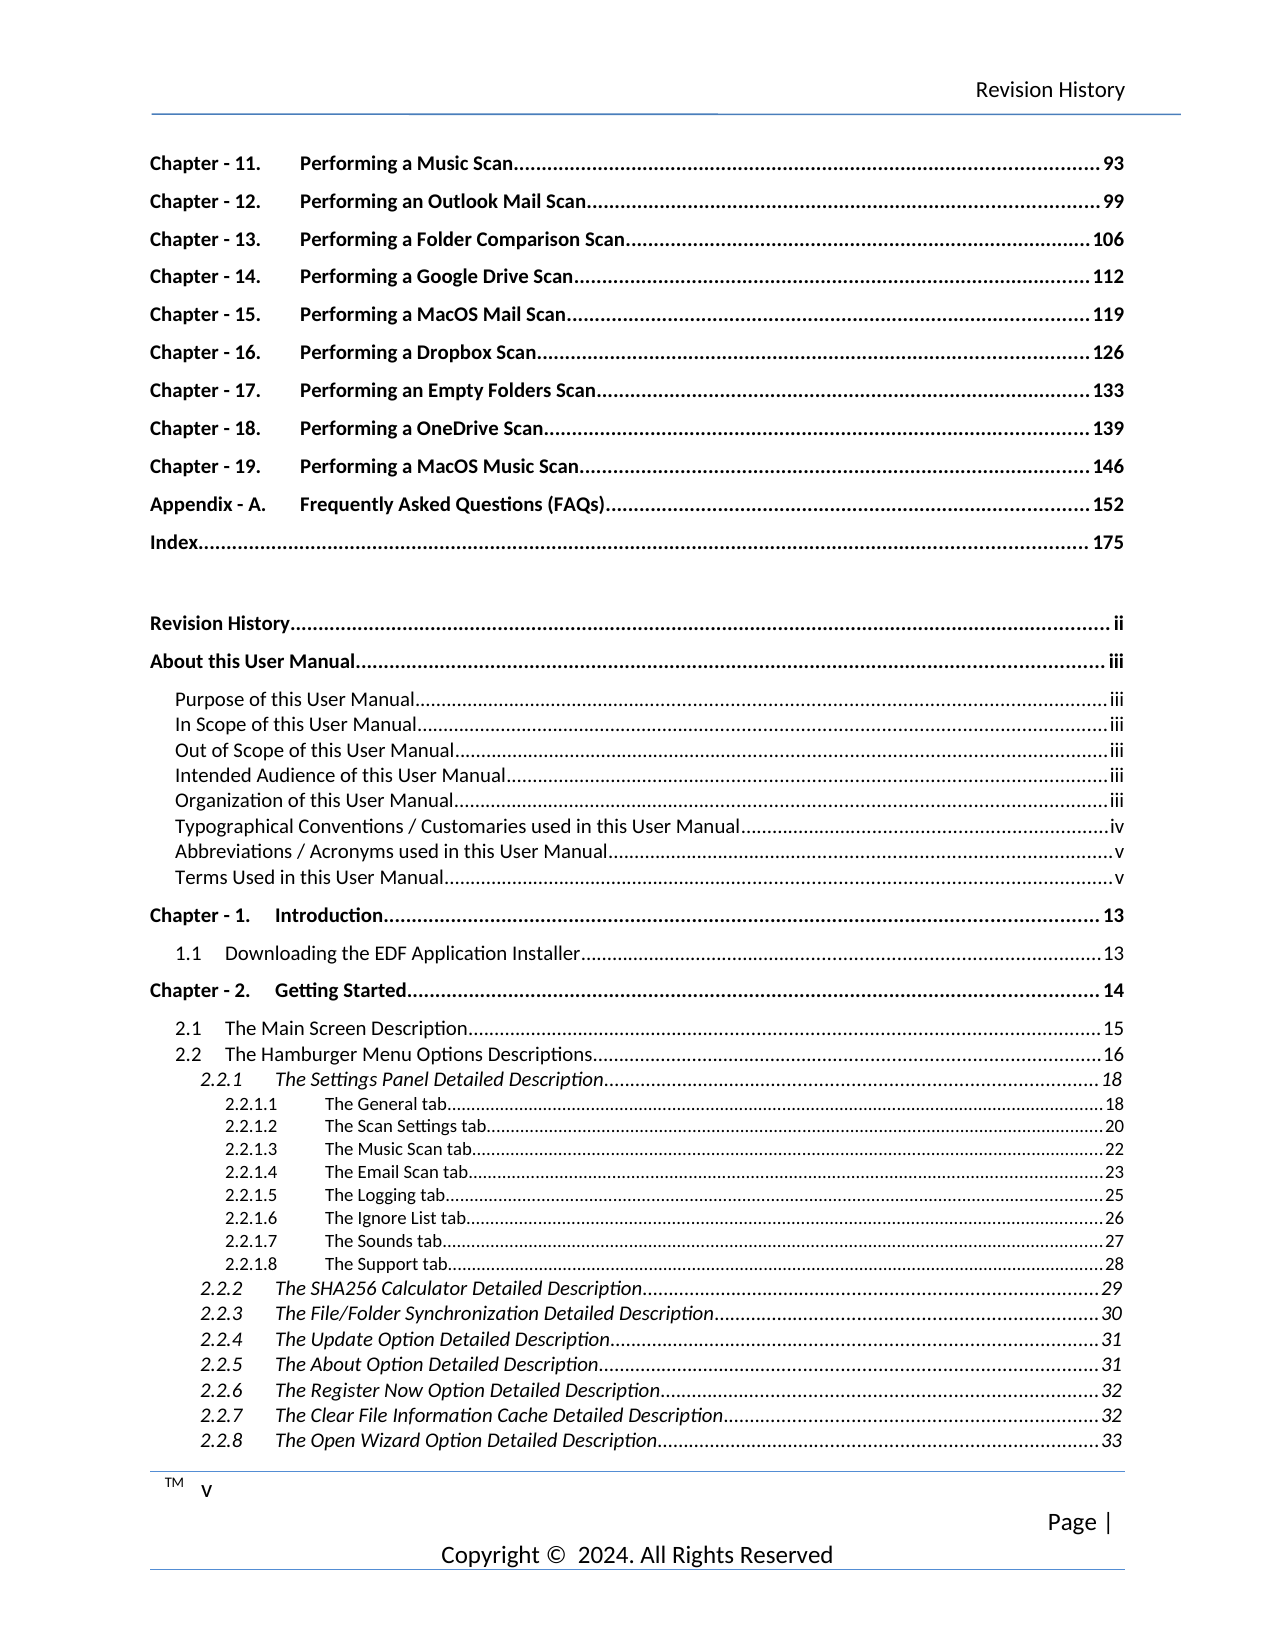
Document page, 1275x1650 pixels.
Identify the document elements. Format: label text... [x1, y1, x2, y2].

text 1.1 Downloading the EDF Application Installer 13 [175, 940, 1125, 965]
text Typographical Conventions / Customaries used in this User Manual iv [175, 813, 1125, 838]
text Chapter - 19. Performing a MacOS Music Scan 146 [150, 453, 1125, 479]
text Appendix - A. Frequently Asked Questions (FAQs) 152 [150, 491, 1125, 517]
text Chapter - 1. Introduction 13 [150, 902, 1125, 927]
text Index 175 [150, 529, 1125, 554]
text 2.2.1.4 The Email Scan tab 23 [225, 1161, 1125, 1183]
text Abbreviations / Acronyms used in this User Manual v [175, 838, 1125, 864]
text Chapter - 12. Performing an Outlook Mail Scan 99 [150, 188, 1125, 213]
text 2.2.1.1 The General tab 18 [225, 1092, 1125, 1115]
text Chapter - 2. Getting Started 14 [150, 978, 1125, 1003]
text Out of Scope of this User Manual iii [175, 737, 1125, 762]
text 2.2.4 The Update Option Detailed Description 31 [200, 1326, 1125, 1351]
text 2.1 The Main Screen Description 15 [175, 1016, 1125, 1041]
text Chapter - 14. Performing a Google Drive Scan 112 [150, 264, 1125, 289]
text Chapter - 16. Performing a Dropbox Scan 126 [150, 339, 1125, 365]
text Chapter - 17. Performing an Empty Folders Scan 133 [150, 377, 1125, 403]
text In Scope of this User Manual iii [175, 711, 1125, 737]
text Organization of this User Manual iii [175, 788, 1125, 813]
text 2.2.8 The Open Wizard Option Detailed Description 33 [200, 1428, 1125, 1453]
text 2.2.1.3 The Music Scan tab 22 [225, 1138, 1125, 1161]
text Chapter - 15. Performing a MacOS Mail Scan 119 [150, 302, 1125, 327]
text 2.2.3 The File/Folder Synchronization Detailed Description 30 [200, 1301, 1125, 1326]
text 2.2.6 The Register Now Option Detailed Description 32 [200, 1377, 1125, 1402]
text 2.2.1.5 The Logging tab 25 [225, 1183, 1125, 1206]
text 2.2.5 The About Option Detailed Description 31 [200, 1351, 1125, 1377]
text 2.2 The Hamburger Menu Options Descriptions 16 [175, 1041, 1125, 1066]
text About this User Manual iii [150, 648, 1125, 673]
text Purpose of this User Manual iii [175, 686, 1125, 711]
text 2.2.7 The Clear File Information Cache Detailed Description 32 [200, 1402, 1125, 1428]
text Chapter - 11. Performing a Music Scan 93 [150, 150, 1125, 175]
text 2.2.1.6 The Ignore List tab 26 [225, 1206, 1125, 1229]
text 2.2.1.8 The Support tab 28 [225, 1252, 1125, 1275]
text 2.2.1.2 The Scan Settings tab 20 [225, 1115, 1125, 1138]
text 2.2.1 The Settings Panel Detailed Description 18 [200, 1066, 1125, 1092]
text 2.2.1.7 The Sounds tab 27 [225, 1229, 1125, 1252]
text Revision History ii [150, 610, 1125, 636]
text Terms Used in this User Manual v [175, 864, 1125, 889]
text Chapter - 18. Performing a OneDrive Scan 139 [150, 415, 1125, 441]
text Chapter - 13. Performing a Folder Comparison Scan 106 [150, 226, 1125, 251]
text Intended Audience of this User Manual iii [175, 762, 1125, 788]
text 2.2.2 The SHA256 Calculator Detailed Description 29 [200, 1275, 1125, 1301]
